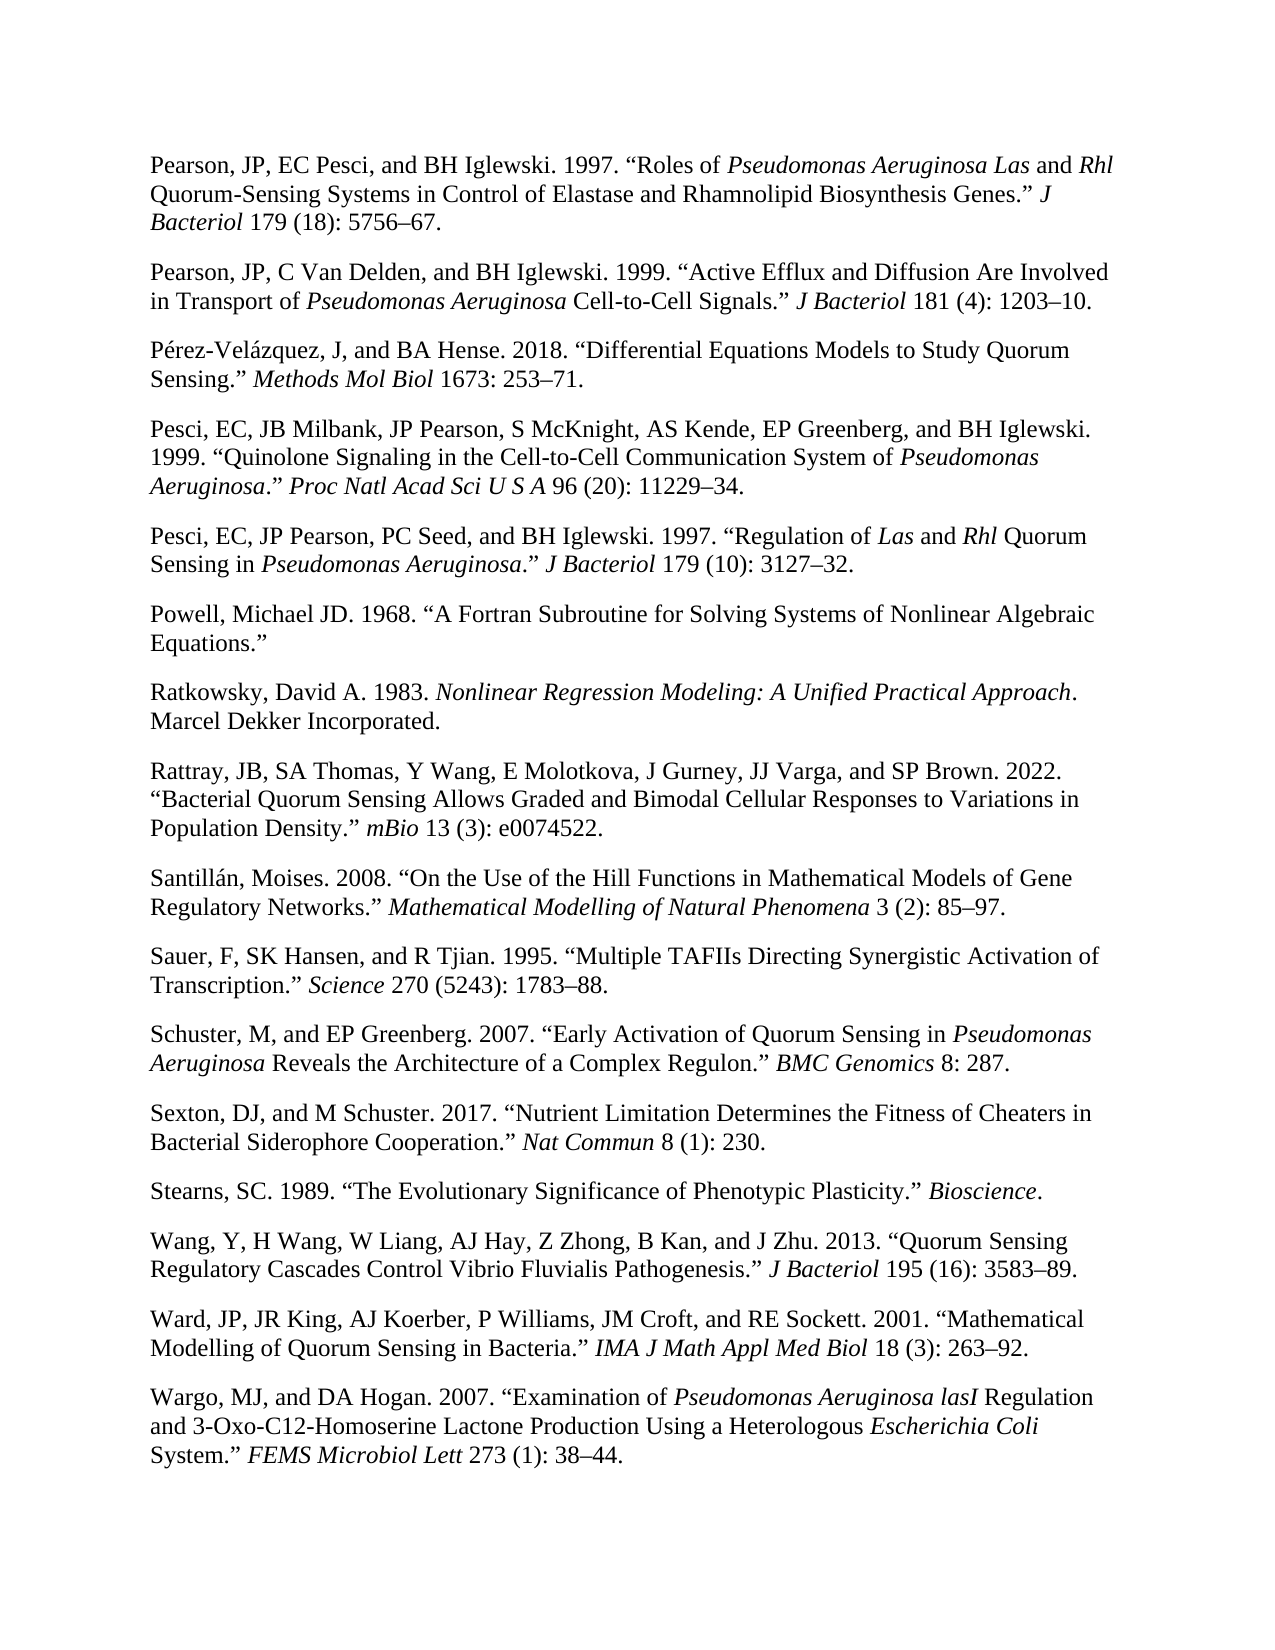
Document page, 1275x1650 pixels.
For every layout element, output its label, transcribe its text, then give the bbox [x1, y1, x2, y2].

text Ward, JP, JR King, AJ Koerber, P Williams, JM Croft, and RE Sockett. 2001. “Mathematical Modelling of Quorum Sensing in Bacteria.” IMA J Math Appl Med Biol 18 (3): 263–92. [150, 1304, 1125, 1362]
text Santillán, Moises. 2008. “On the Use of the Hill Functions in Mathematical Models of Gene Regulatory Networks.” Mathematical Modelling of Natural Phenomena 3 (2): 85–97. [150, 863, 1125, 920]
text Pesci, EC, JB Milbank, JP Pearson, S McKnight, AS Kende, EP Greenberg, and BH Iglewski. 1999. “Quinolone Signaling in the Cell-to-Cell Communication System of Pseudomonas Aeruginosa.” Proc Natl Acad Sci U S A 96 (20): 11229–34. [150, 414, 1125, 500]
text Stearns, SC. 1989. “The Evolutionary Significance of Phenotypic Plasticity.” Bioscience. [150, 1176, 1125, 1205]
text Pearson, JP, EC Pesci, and BH Iglewski. 1997. “Roles of Pseudomonas Aeruginosa Las and Rhl Quorum-Sensing Systems in Control of Elastase and Rhamnolipid Biosynthesis Genes.” J Bacteriol 179 (18): 5756–67. [150, 150, 1125, 236]
text Powell, Michael JD. 1968. “A Fortran Subroutine for Solving Systems of Nonlinear Algebraic Equations.” [150, 599, 1125, 657]
text Wargo, MJ, and DA Hogan. 2007. “Examination of Pseudomonas Aeruginosa lasI Regulation and 3-Oxo-C12-Homoserine Lactone Production Using a Heterologous Escherichia Coli System.” FEMS Microbiol Lett 273 (1): 38–44. [150, 1382, 1125, 1469]
text Schuster, M, and EP Greenberg. 2007. “Early Activation of Quorum Sensing in Pseudomonas Aeruginosa Reveals the Architecture of a Complex Regulon.” BMC Genomics 8: 287. [150, 1019, 1125, 1077]
text Sauer, F, SK Hansen, and R Tjian. 1995. “Multiple TAFIIs Directing Synergistic Activation of Transcription.” Science 270 (5243): 1783–88. [150, 941, 1125, 999]
text Pesci, EC, JP Pearson, PC Seed, and BH Iglewski. 1997. “Regulation of Las and Rhl Quorum Sensing in Pseudomonas Aeruginosa.” J Bacteriol 179 (10): 3127–32. [150, 521, 1125, 578]
text Pearson, JP, C Van Delden, and BH Iglewski. 1999. “Active Efflux and Diffusion Are Involved in Transport of Pseudomonas Aeruginosa Cell-to-Cell Signals.” J Bacteriol 181 (4): 1203–10. [150, 257, 1125, 314]
text Sexton, DJ, and M Schuster. 2017. “Nutrient Limitation Determines the Fitness of Cheaters in Bacterial Siderophore Cooperation.” Nat Commun 8 (1): 230. [150, 1098, 1125, 1155]
text Wang, Y, H Wang, W Liang, AJ Hay, Z Zhong, B Kan, and J Zhu. 2013. “Quorum Sensing Regulatory Cascades Control Vibrio Fluvialis Pathogenesis.” J Bacteriol 195 (16): 3583–89. [150, 1226, 1125, 1283]
text Ratkowsky, David A. 1983. Nonlinear Regression Modeling: A Unified Practical Approach. Marcel Dekker Incorporated. [150, 677, 1125, 735]
text Rattray, JB, SA Thomas, Y Wang, E Molotkova, J Gurney, JJ Varga, and SP Brown. 2022. “Bacterial Quorum Sensing Allows Graded and Bimodal Cellular Responses to Variations in Population Density.” mBio 13 (3): e0074522. [150, 756, 1125, 842]
text Pérez-Velázquez, J, and BA Hense. 2018. “Differential Equations Models to Study Quorum Sensing.” Methods Mol Biol 1673: 253–71. [150, 335, 1125, 393]
